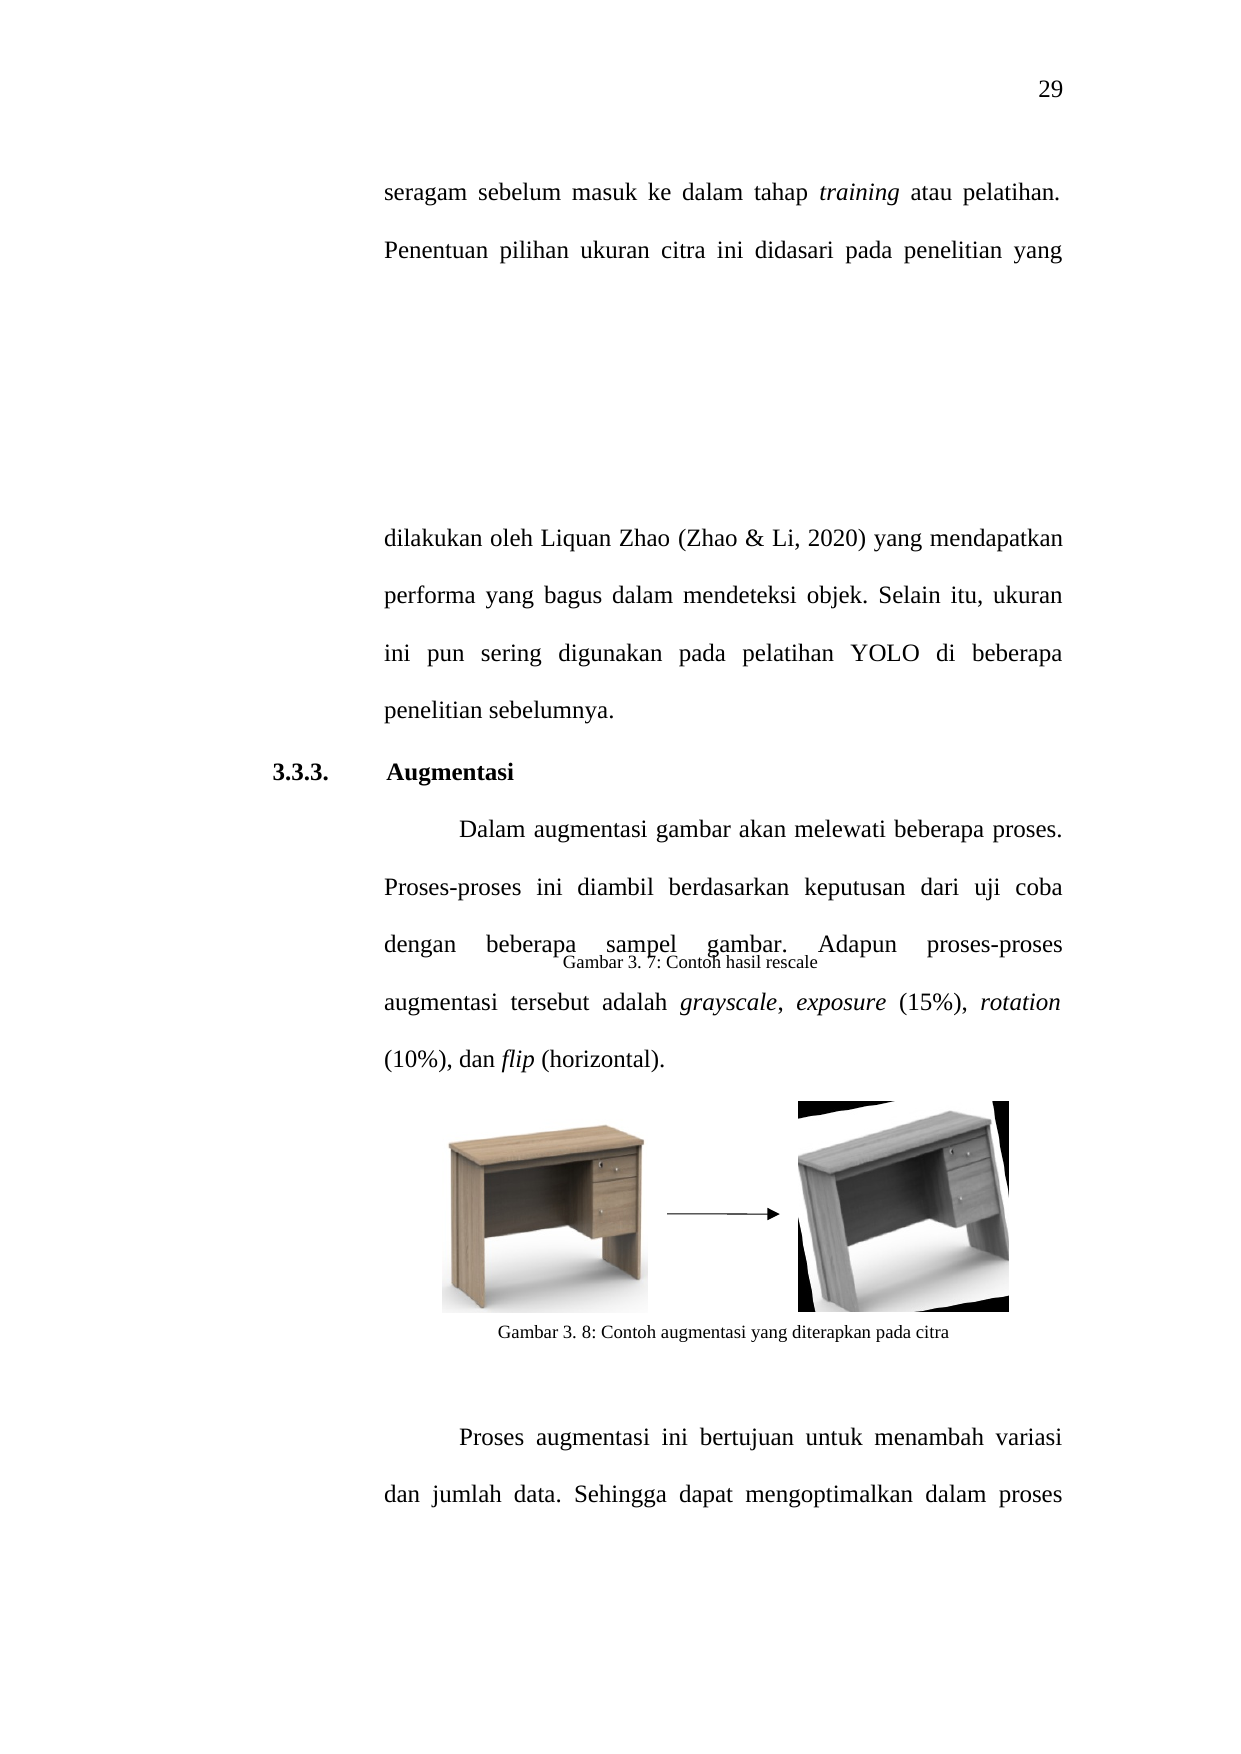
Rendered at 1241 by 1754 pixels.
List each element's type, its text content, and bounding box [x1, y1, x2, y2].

text Dalam augmentasi gambar akan melewati beberapa proses. Proses-proses ini diambil berdasarkan keputusan dari uji coba dengan beberapa sampel gambar. Adapun proses-proses augmentasi tersebut adalah grayscale, exposure (15%), rotation (10%), dan flip (horizontal). [384, 814, 1063, 1073]
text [384, 1102, 1063, 1508]
picture [798, 1101, 1009, 1312]
picture [442, 1106, 648, 1313]
subtitle Augmentasi [272, 757, 1063, 786]
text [384, 177, 1063, 724]
